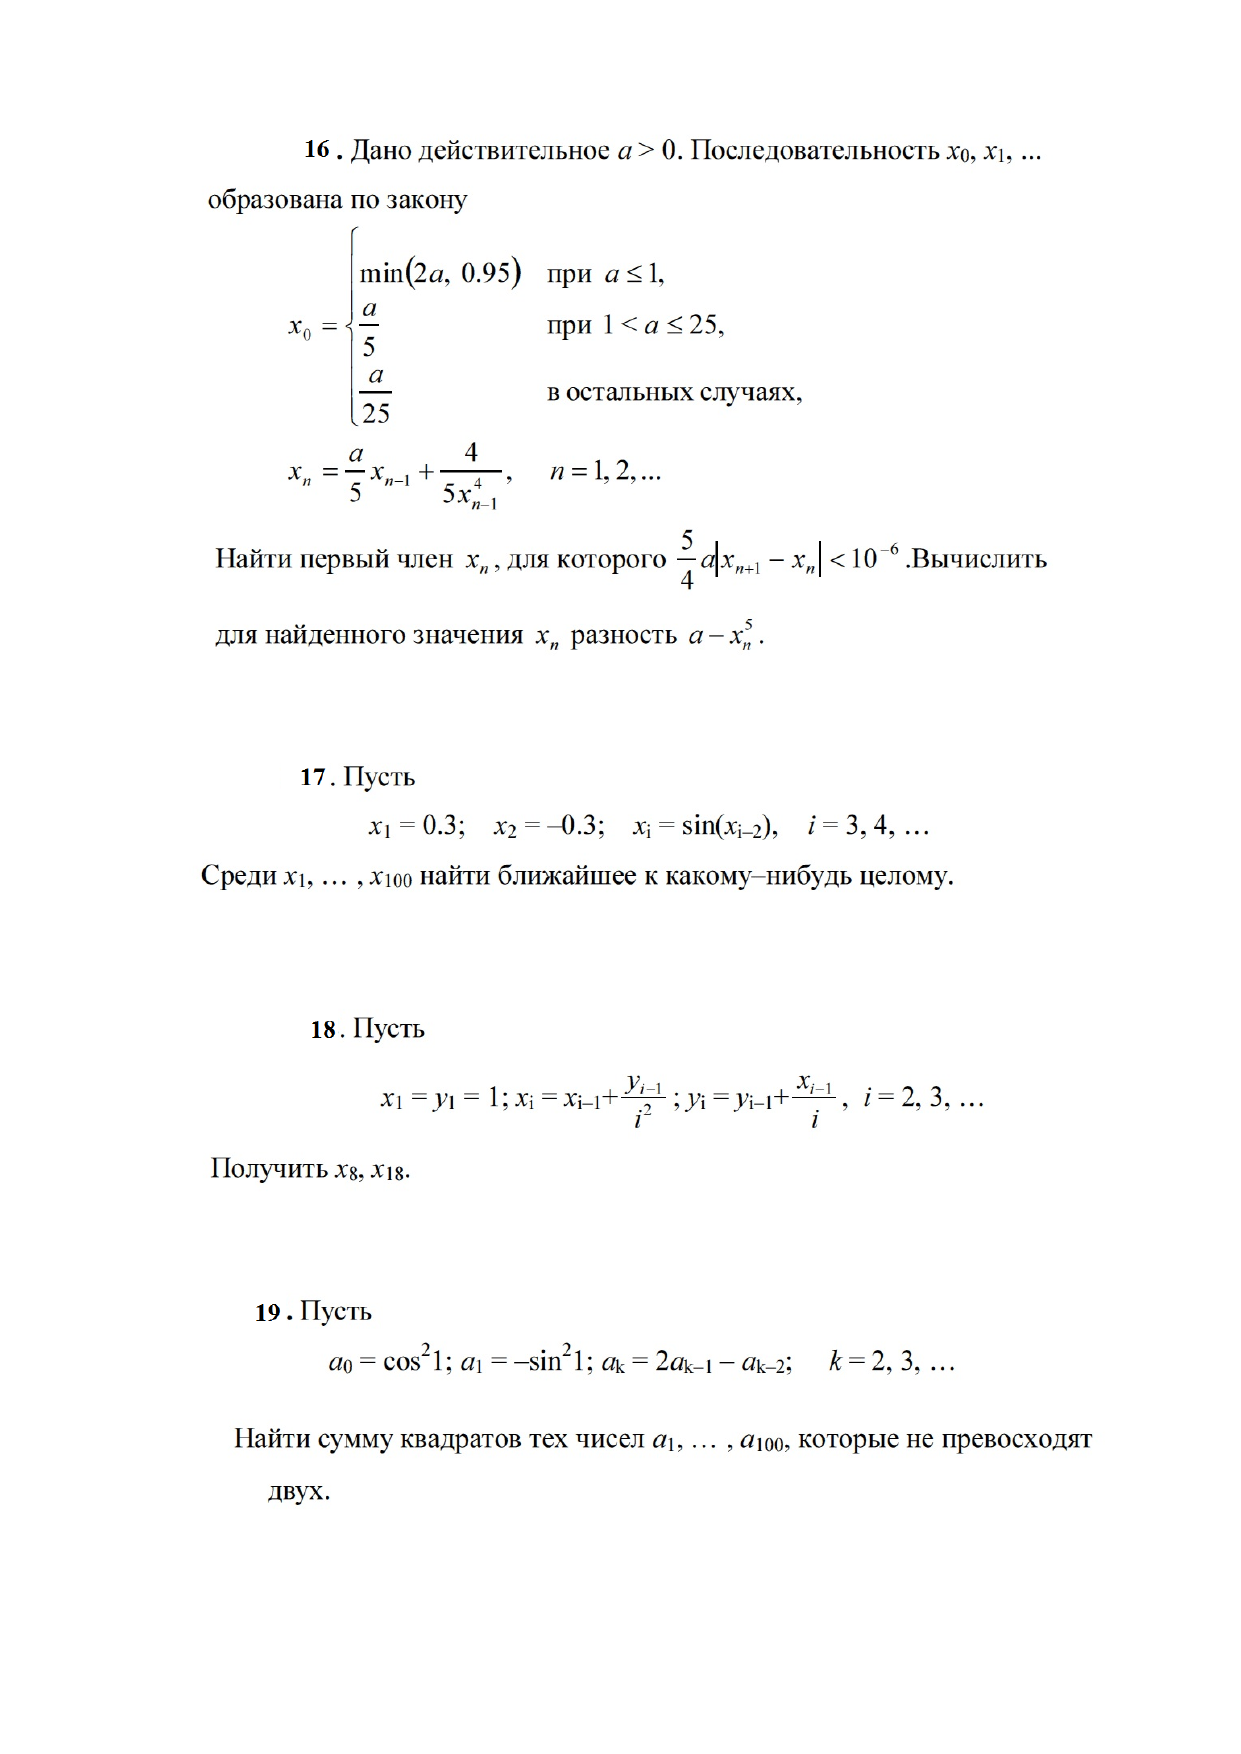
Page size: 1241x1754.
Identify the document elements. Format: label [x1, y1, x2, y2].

picture [177, 743, 1151, 931]
picture [177, 996, 1151, 1217]
picture [177, 1282, 1151, 1542]
picture [177, 118, 1151, 678]
